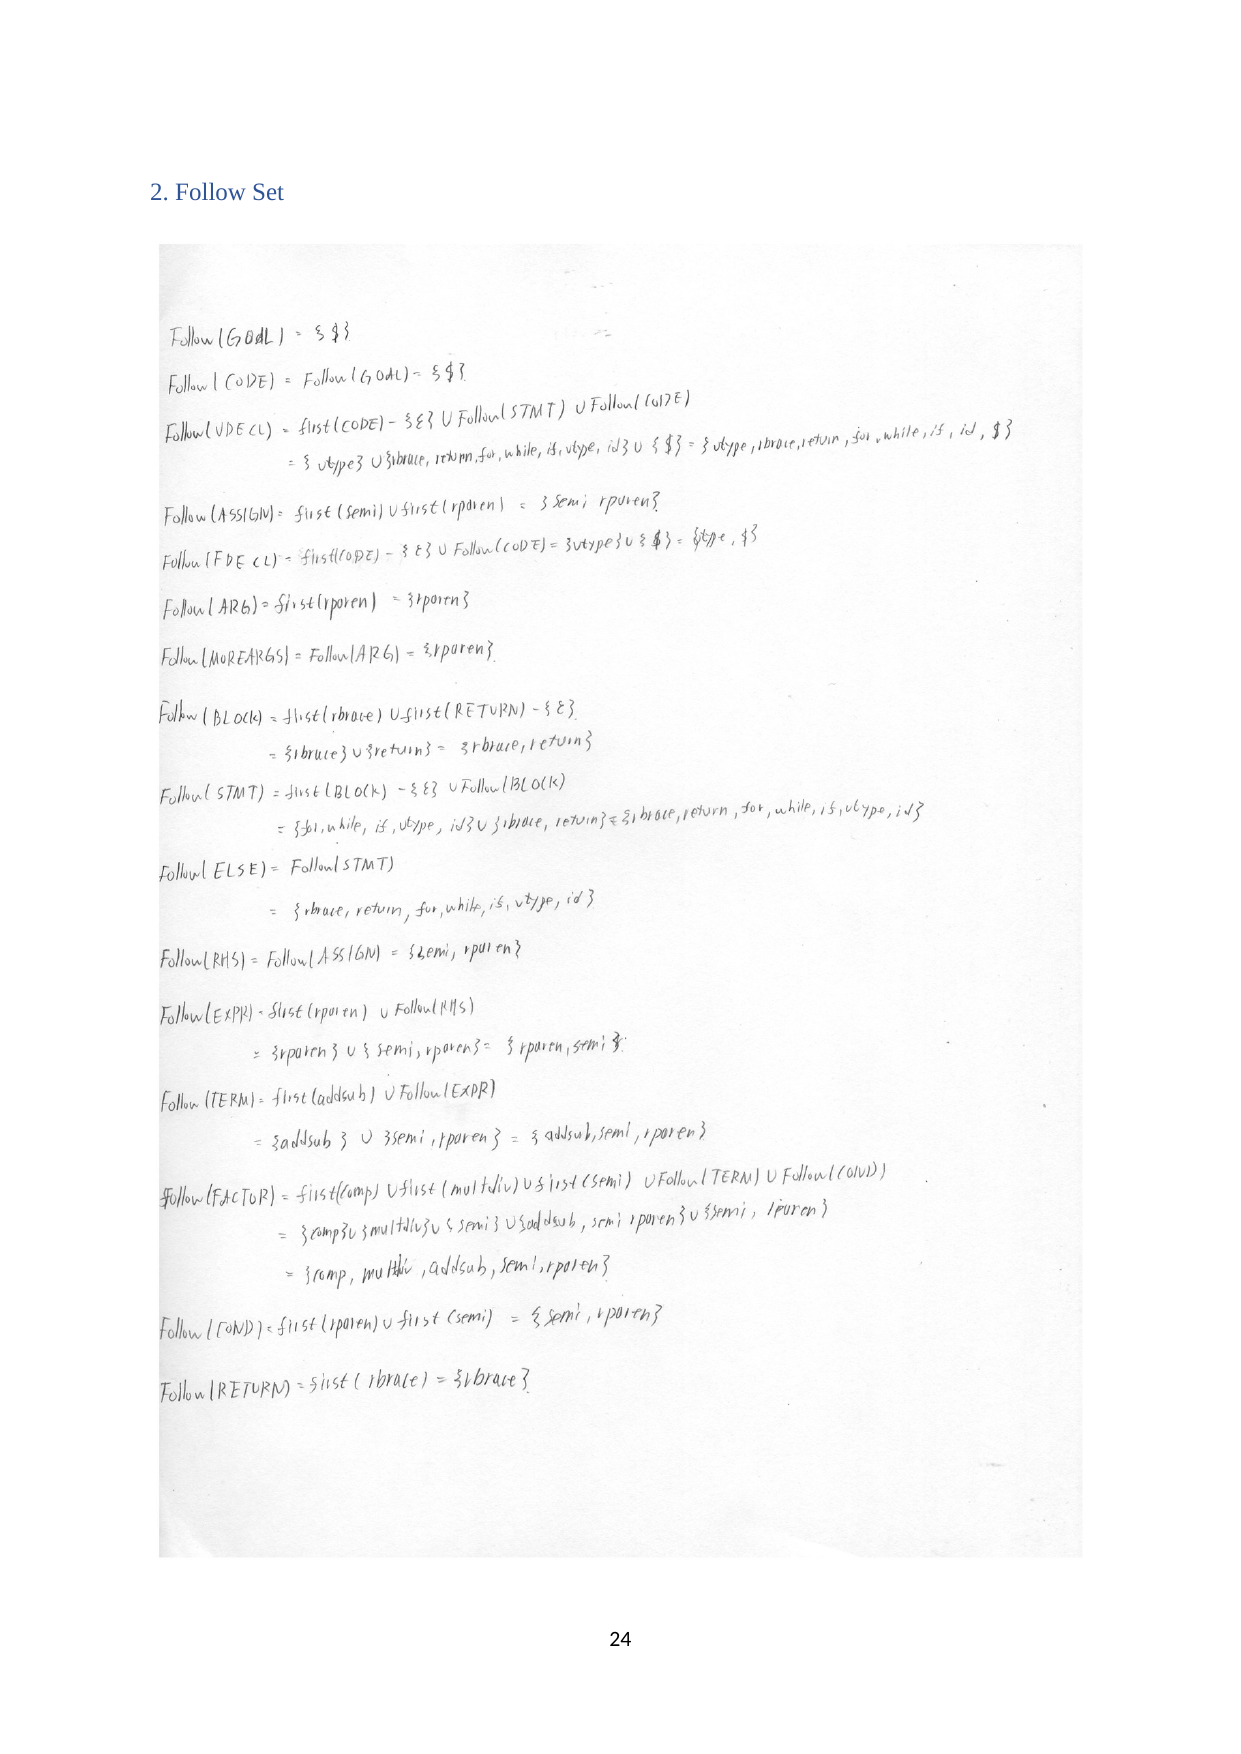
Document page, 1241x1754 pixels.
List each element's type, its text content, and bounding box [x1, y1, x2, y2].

picture [150, 235, 1091, 1560]
subtitle 2. Follow Set [150, 177, 1090, 206]
